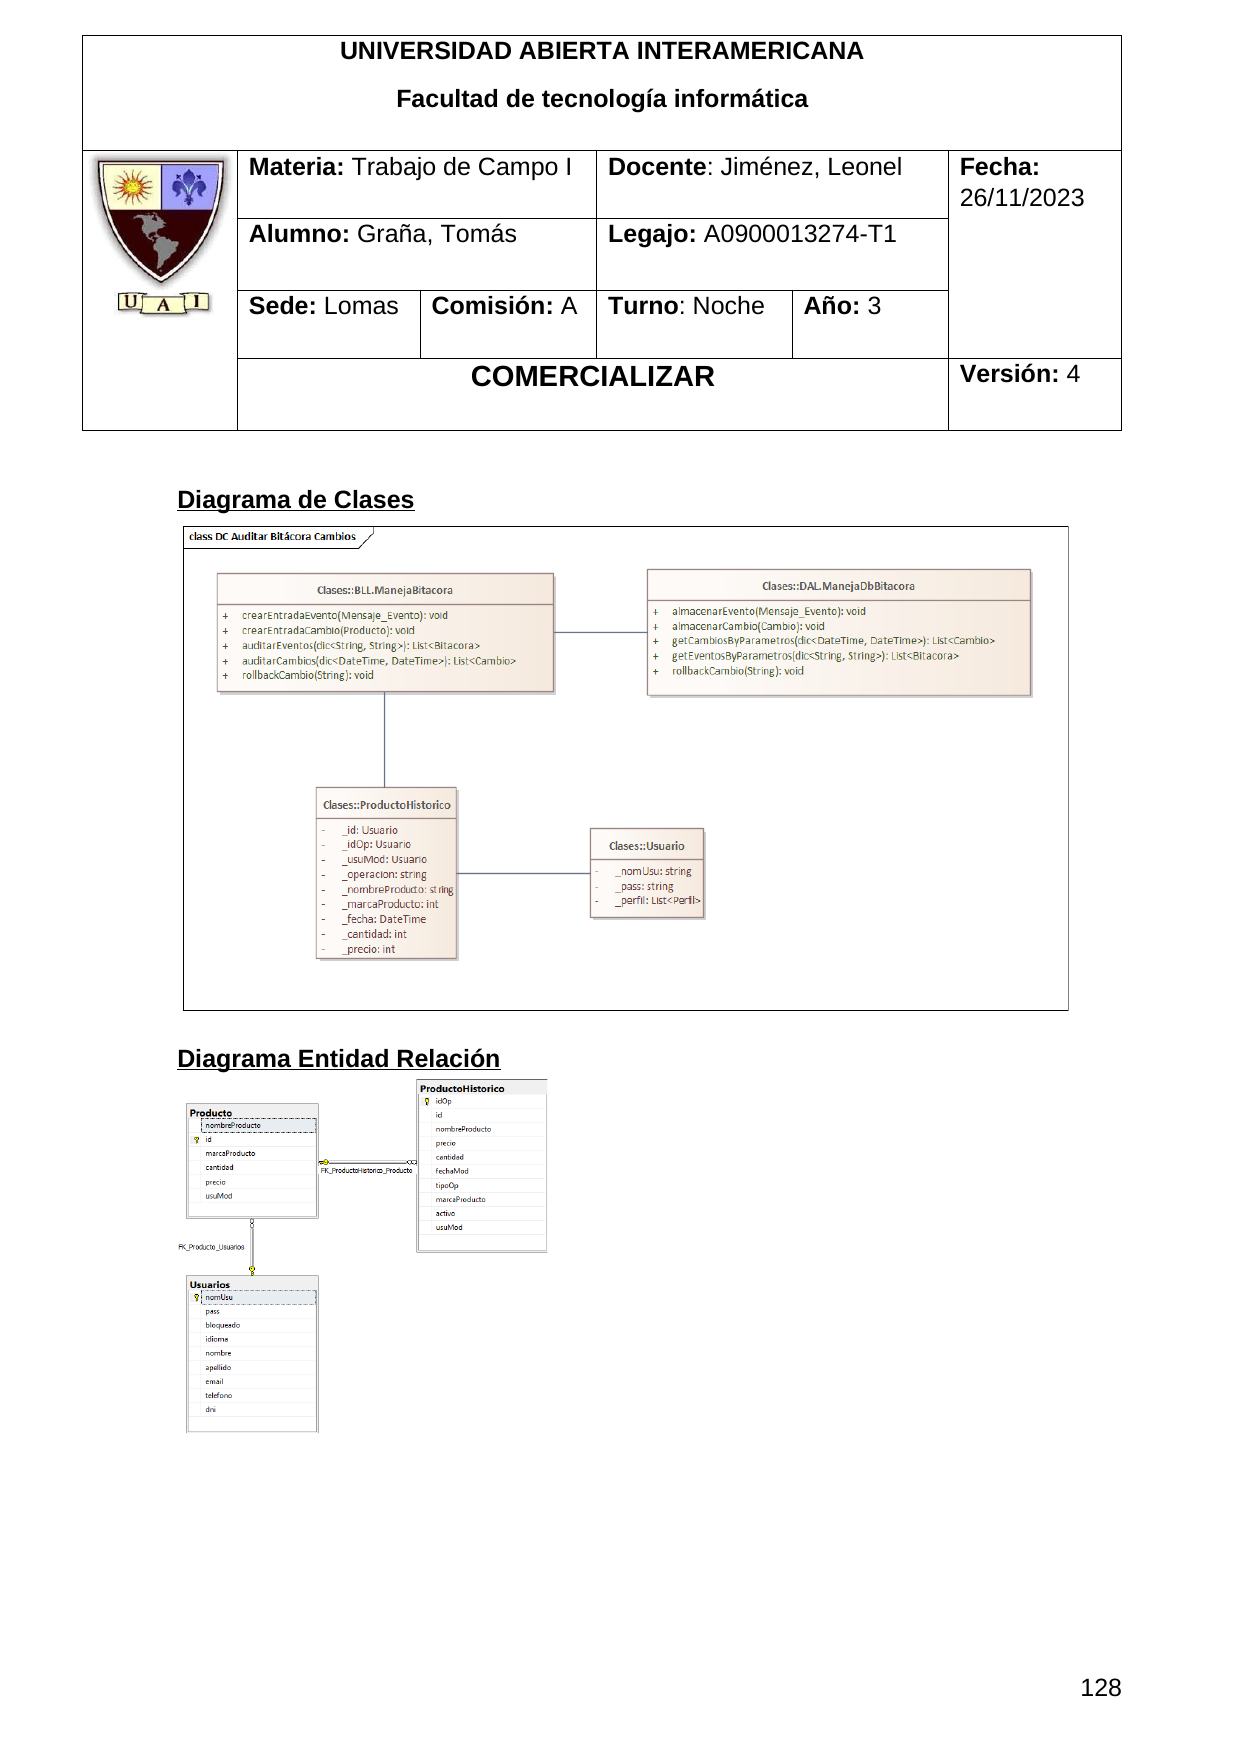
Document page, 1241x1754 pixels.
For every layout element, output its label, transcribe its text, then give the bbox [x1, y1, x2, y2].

subtitle Diagrama Entidad Relación [177, 1044, 1122, 1073]
picture [177, 1079, 548, 1433]
picture [87, 151, 234, 320]
subtitle Diagrama de Clases [177, 485, 1122, 513]
picture [177, 520, 1074, 1017]
